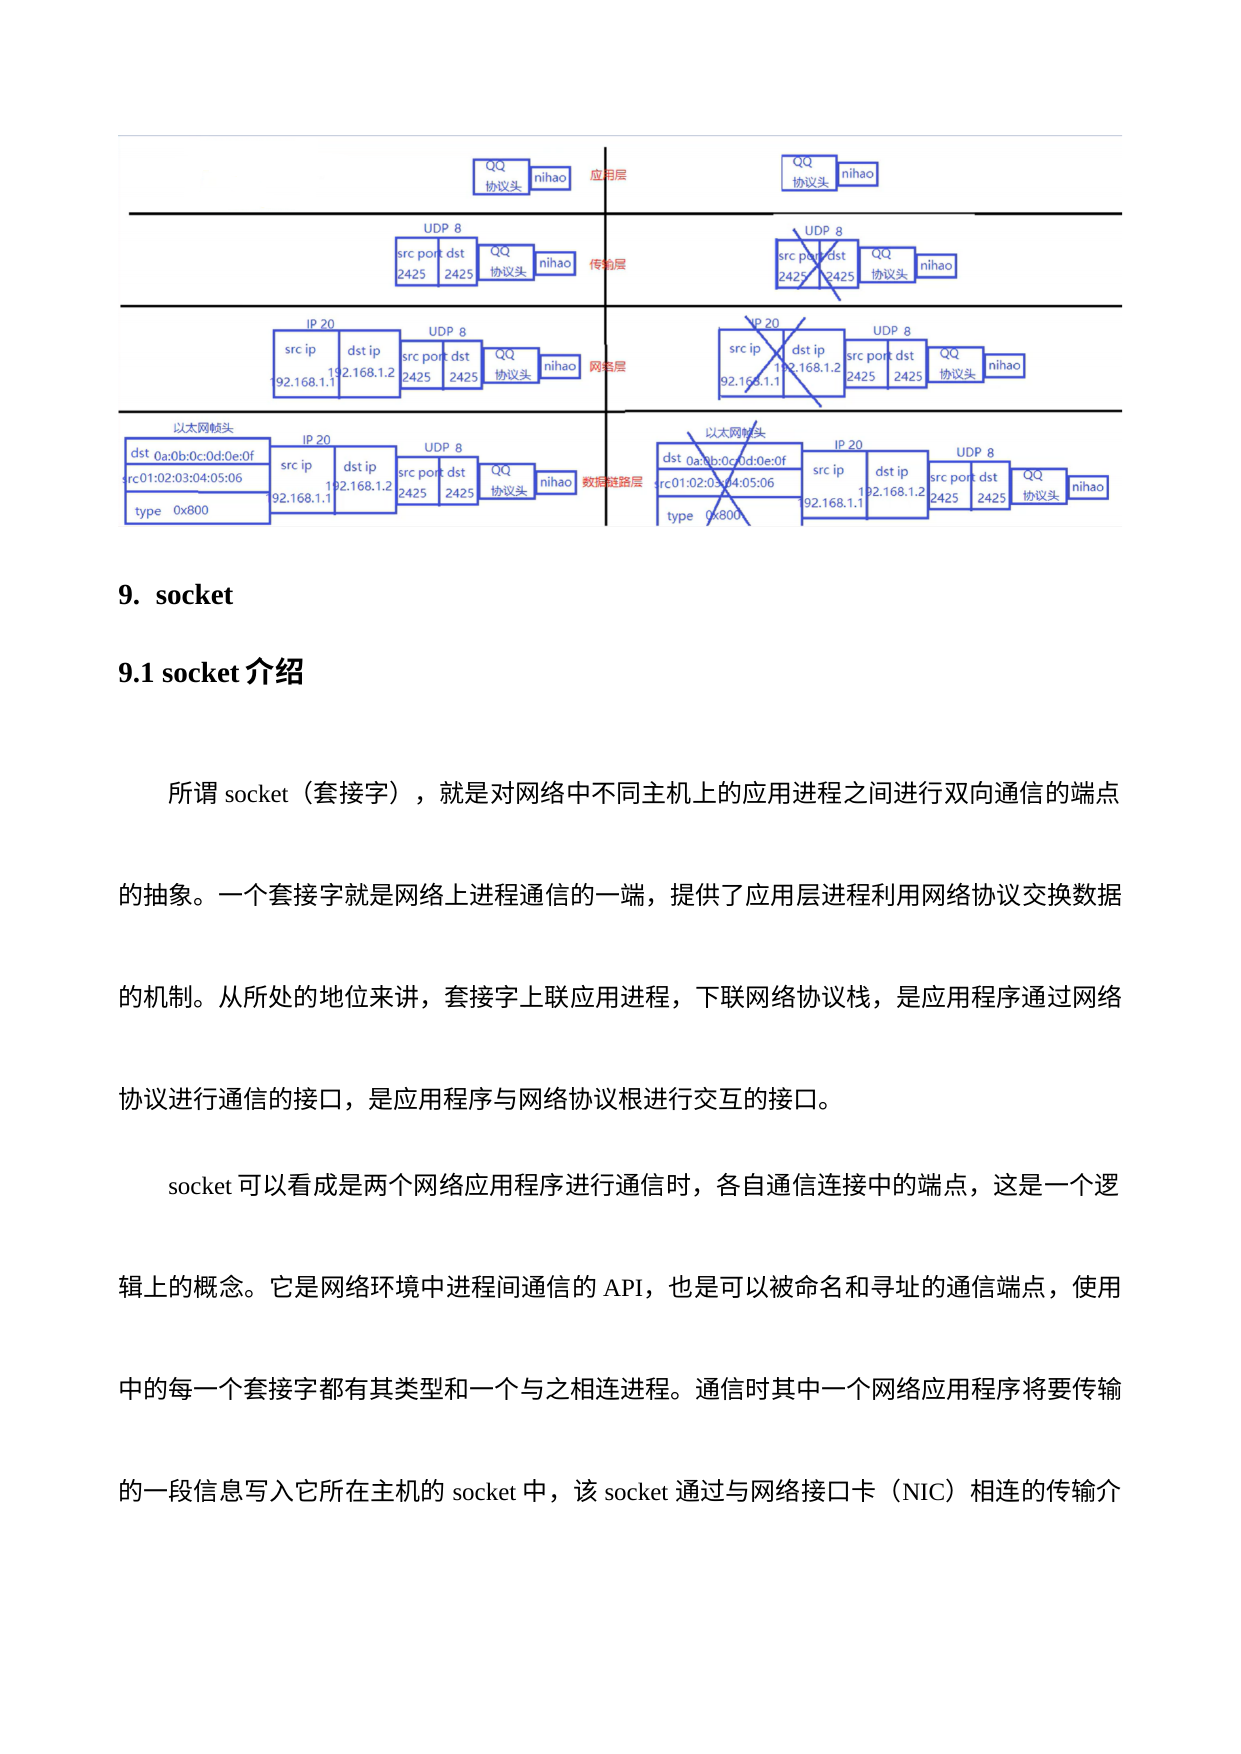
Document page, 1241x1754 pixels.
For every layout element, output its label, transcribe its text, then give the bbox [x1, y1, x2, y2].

subtitle socket [118, 577, 1122, 611]
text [118, 1150, 1122, 1523]
subtitle 9.1 socket介绍 [118, 636, 1122, 704]
picture [118, 135, 1123, 533]
text 所谓 socket（套接字），就是对网络中不同主机上的应用进程之间进行双向通信的端点的抽象。一个套接字就是网络上进程通信的一端，提供了应用层进程利用网络协议交换数据的机制。从所处的地位来讲，套接字上联应用进程，下联网络协议栈，是应用程序通过网络协议进行通信的接口，是应用程序与网络协议根进行交互的接口。 [118, 758, 1122, 1132]
